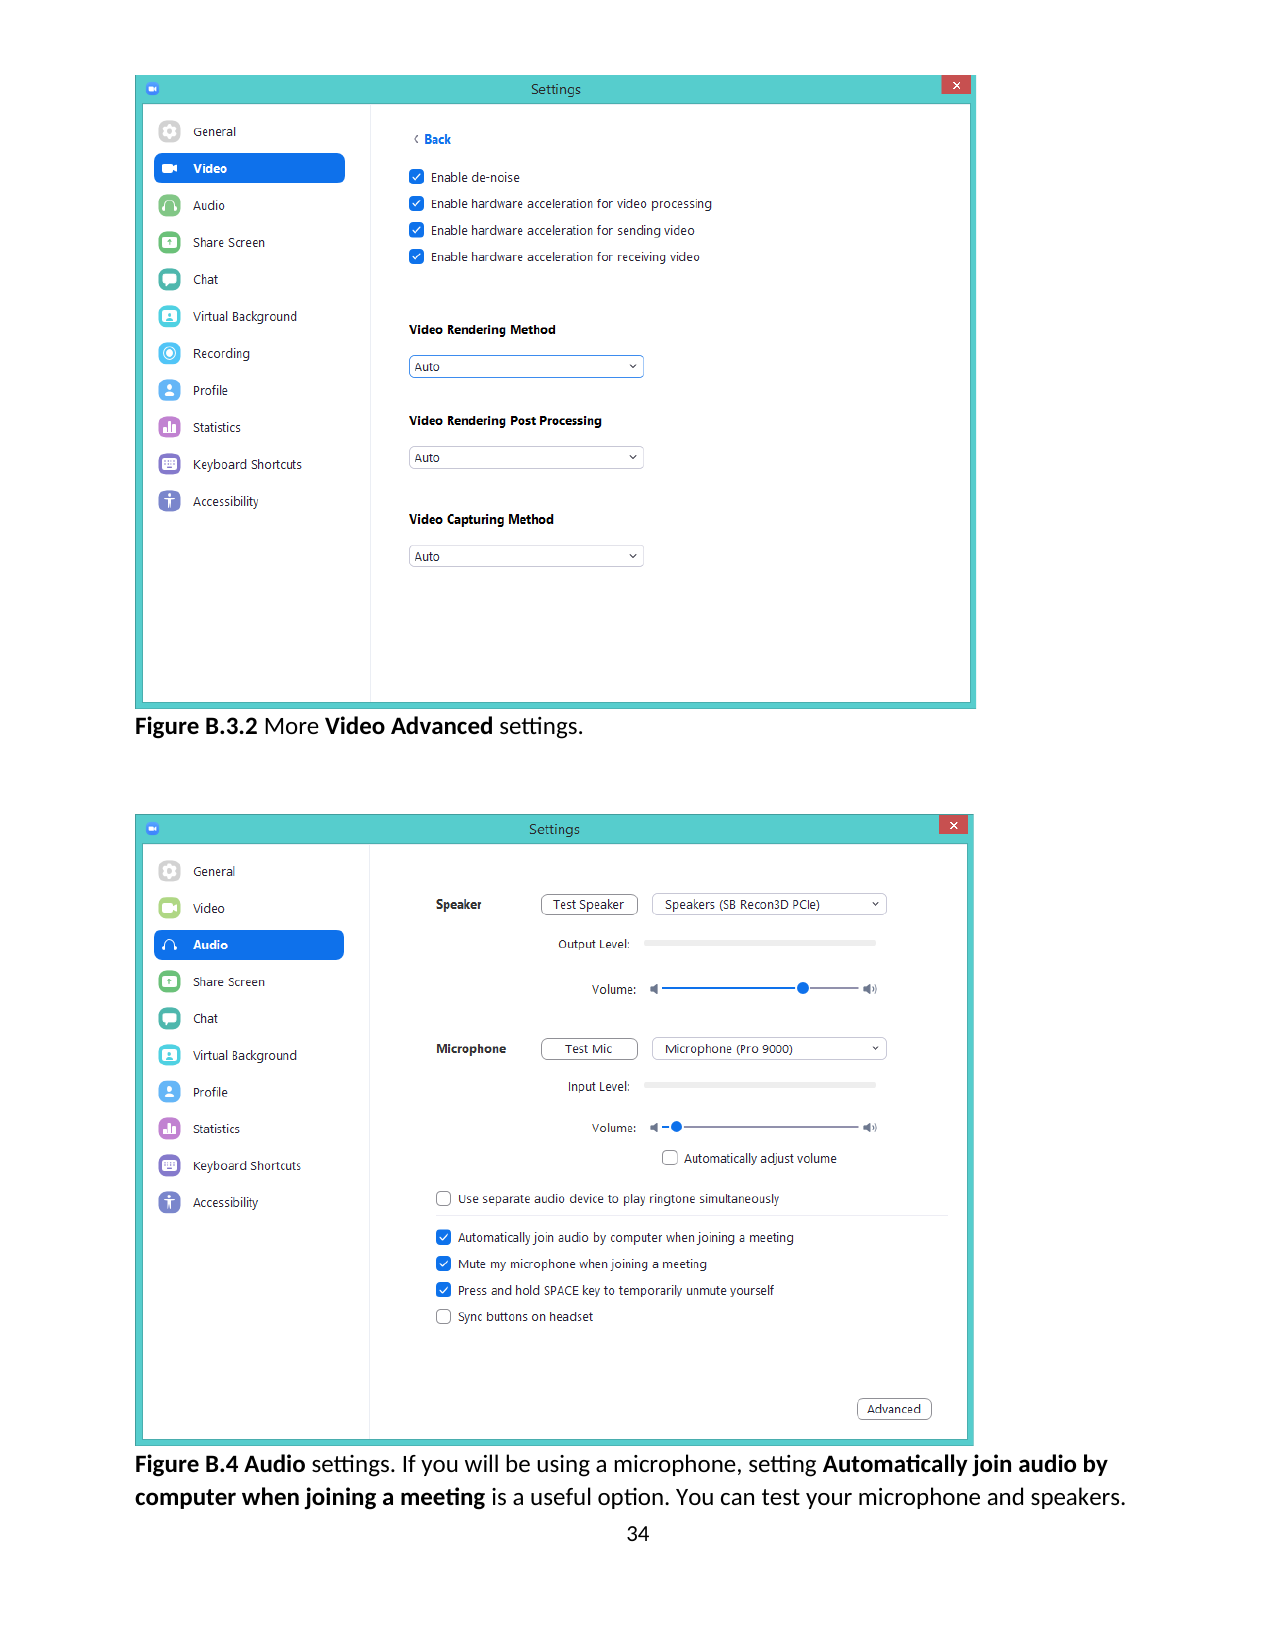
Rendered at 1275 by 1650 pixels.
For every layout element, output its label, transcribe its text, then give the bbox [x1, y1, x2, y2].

text Figure B.3.2 More Video Advanced settings. [135, 710, 1140, 741]
text Figure B.4 Audio settings. If you will be using a microphone, setting Automatically join audio by computer when joining a meeting is a useful option. You can test your microphone and speakers. [135, 1448, 1140, 1511]
picture [135, 75, 977, 709]
picture [135, 814, 974, 1446]
